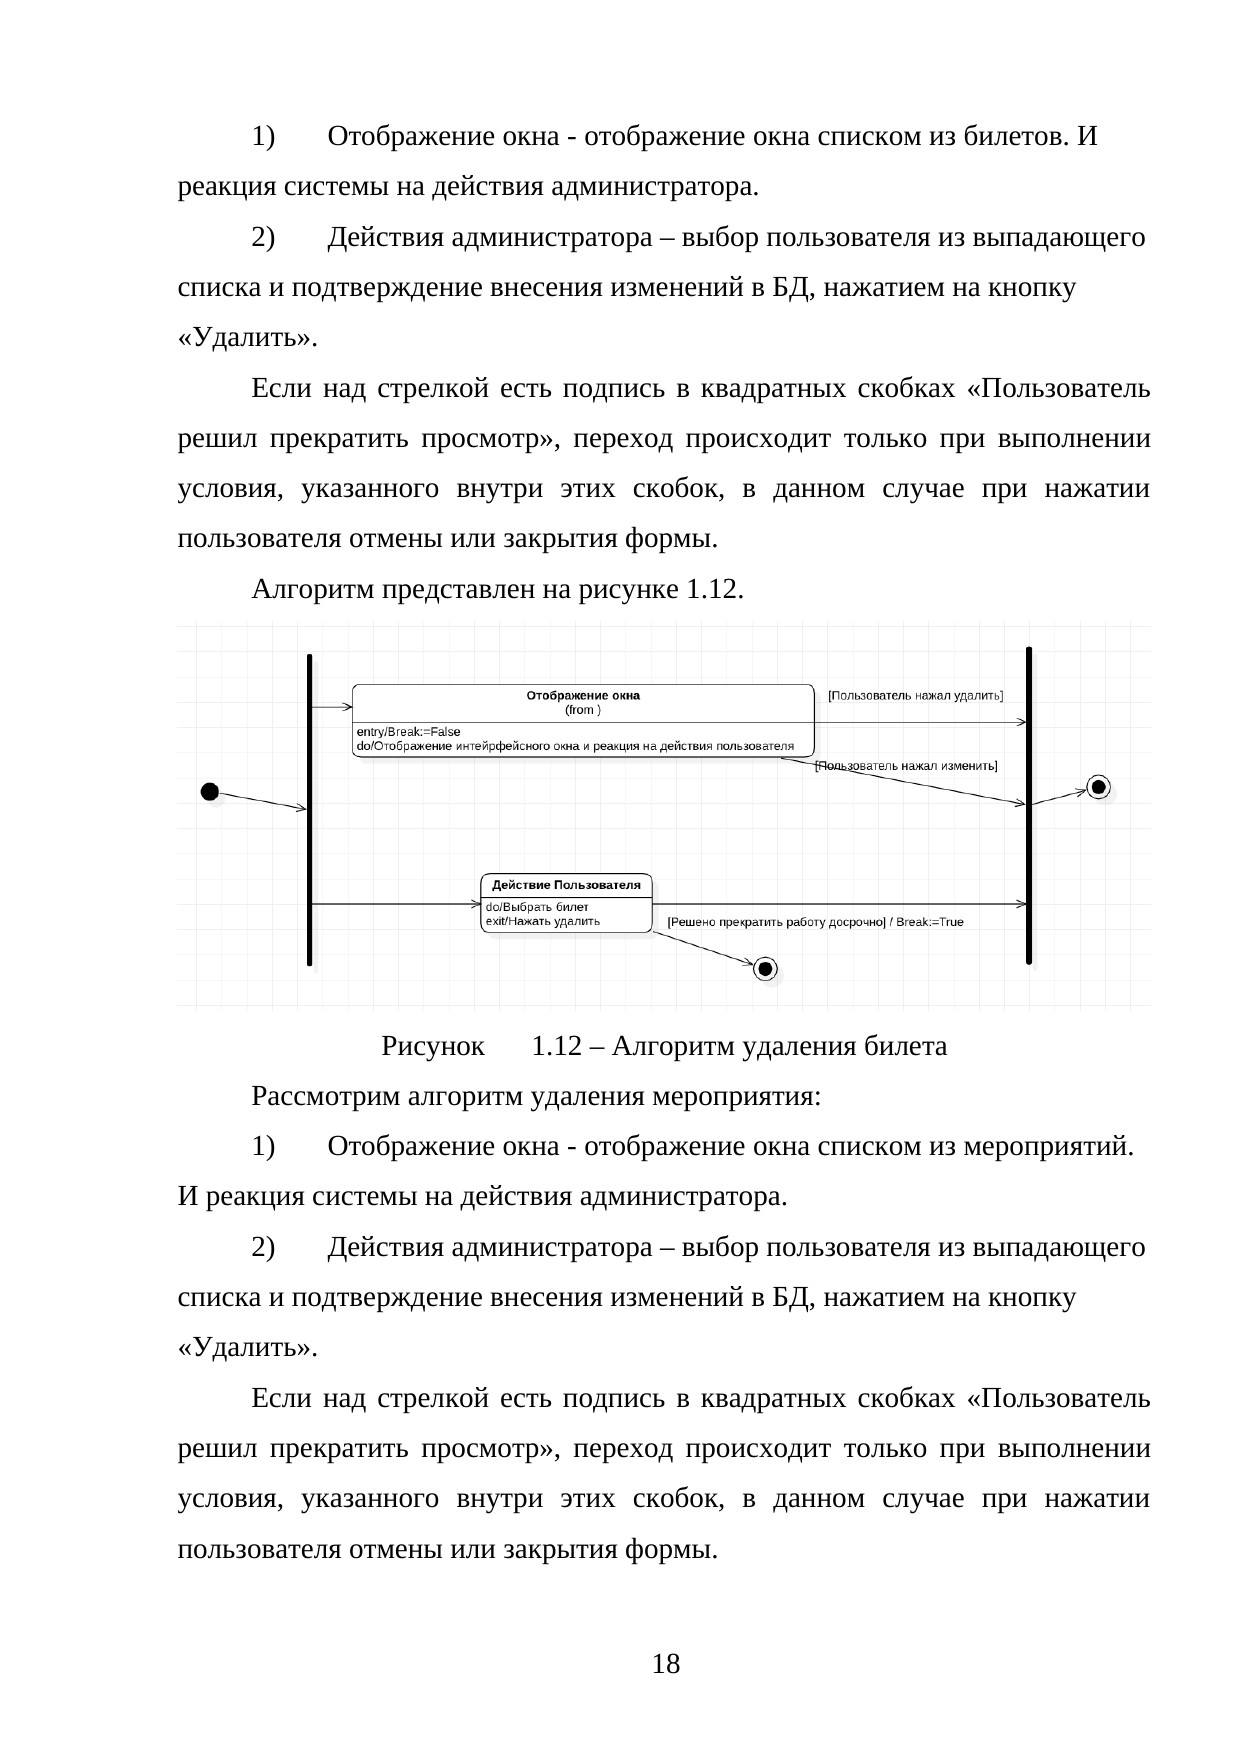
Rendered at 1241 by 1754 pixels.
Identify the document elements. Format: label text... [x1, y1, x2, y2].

list 1.12 – Алгоритм удаления билета [177, 1028, 1152, 1061]
list Действия администратора – выбор пользователя из выпадающего списка и подтверждение внесения изменений в БД, нажатием на кнопку «Удалить». [177, 219, 1152, 353]
text Если над стрелкой есть подпись в квадратных скобках «Пользователь решил прекратить просмотр», переход происходит только при выполнении условия, указанного внутри этих скобок, в данном случае при нажатии пользователя отмены или закрытия формы. [177, 370, 1152, 554]
text Алгоритм представлен на рисунке 1.12. [177, 571, 1152, 604]
text Если над стрелкой есть подпись в квадратных скобках «Пользователь решил прекратить просмотр», переход происходит только при выполнении условия, указанного внутри этих скобок, в данном случае при нажатии пользователя отмены или закрытия формы. [177, 1380, 1152, 1564]
list Действия администратора – выбор пользователя из выпадающего списка и подтверждение внесения изменений в БД, нажатием на кнопку «Удалить». [177, 1229, 1152, 1363]
picture [177, 621, 1152, 1011]
text Рассмотрим алгоритм удаления мероприятия: [177, 1078, 1152, 1111]
list Отображение окна - отображение окна списком из мероприятий. И реакция системы на действия администратора. [177, 1128, 1152, 1212]
list Отображение окна - отображение окна списком из билетов. И реакция системы на действия администратора. [177, 118, 1152, 202]
